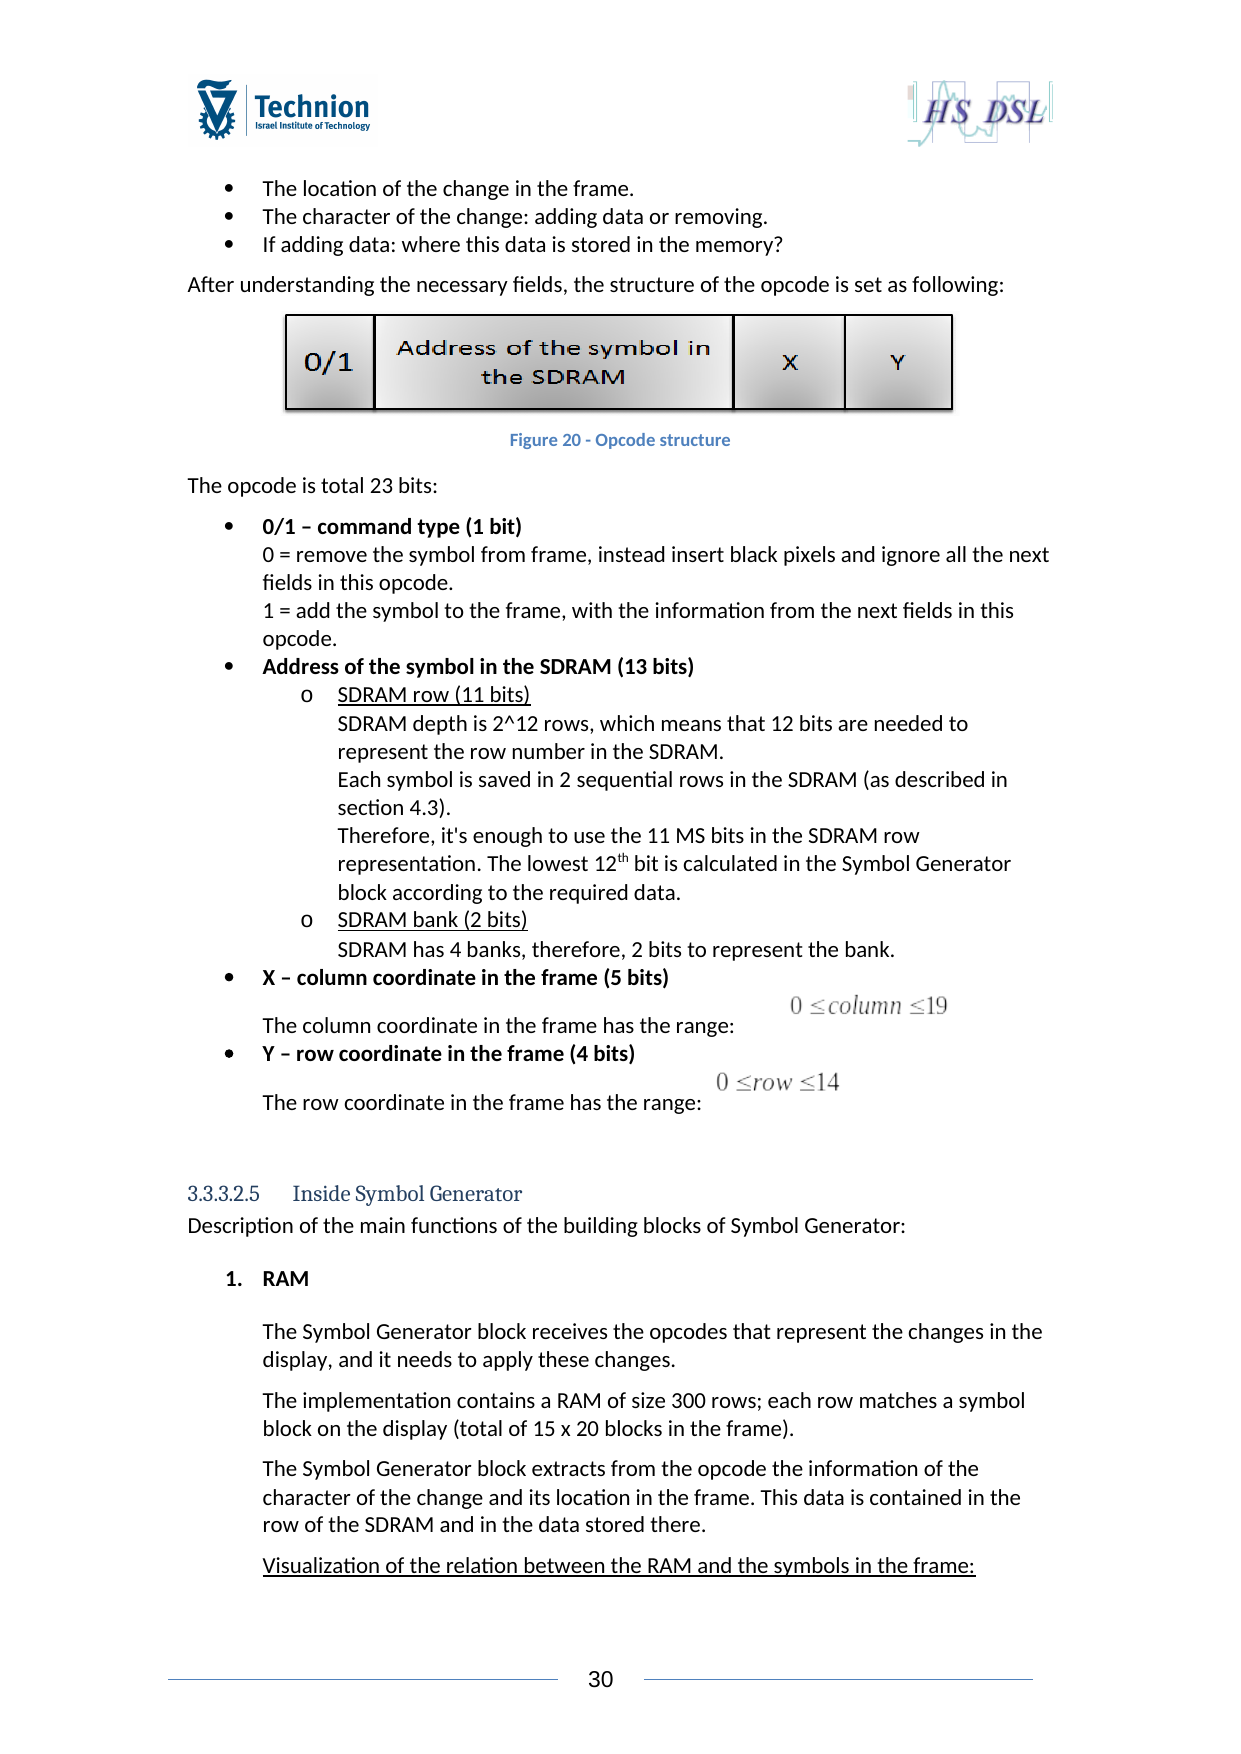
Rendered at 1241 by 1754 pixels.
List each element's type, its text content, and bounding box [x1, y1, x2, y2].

list SDRAM row (11 bits) SDRAM depth is 2^12 rows, which means that 12 bits are needed to represent the row number in the SDRAM. Each symbol is saved in 2 sequential rows in the SDRAM (as described in section 4.3). Therefore, it's enough to use the 11 MS bits in the SDRAM row representation. The lowest 12th bit is calculated in the Symbol Generator block according to the required data. [300, 680, 1053, 906]
list If adding data: where this data is stored in the memory? [225, 230, 1053, 258]
list RAM [225, 1264, 1053, 1292]
picture [280, 311, 960, 416]
text The Symbol Generator block receives the opcodes that represent the changes in the display, and it needs to apply these changes. [262, 1317, 1053, 1373]
list Address of the symbol in the SDRAM (13 bits) [225, 652, 1053, 680]
subtitle Inside Symbol Generator [187, 1181, 1053, 1208]
list Y – row coordinate in the frame (4 bits) The row coordinate in the frame has the range: [225, 1039, 1053, 1116]
text The implementation contains a RAM of size 300 rows; each row matches a symbol block on the display (total of 15 x 20 blocks in the frame). [262, 1386, 1053, 1442]
list X – column coordinate in the frame (5 bits) The column coordinate in the frame has the range: [225, 963, 1053, 1039]
text Visualization of the relation between the RAM and the symbols in the frame: [262, 1551, 1053, 1579]
text After understanding the necessary fields, the structure of the opcode is set as following: [187, 271, 1053, 298]
picture [907, 73, 1053, 147]
picture [187, 74, 378, 147]
text Figure 20 - Opcode structure [187, 428, 1053, 451]
text The opcode is total 23 bits: [187, 472, 1053, 500]
list 0/1 – command type (1 bit) 0 = remove the symbol from frame, instead insert black pixels and ignore all the next fields in this opcode. 1 = add the symbol to the frame, with the information from the next fields in this opcode. [225, 512, 1053, 652]
list The location of the change in the frame. [225, 174, 1053, 202]
text Description of the main functions of the building blocks of Symbol Generator: [187, 1211, 1053, 1239]
list The character of the change: adding data or removing. [225, 202, 1053, 230]
list SDRAM bank (2 bits) SDRAM has 4 banks, therefore, 2 bits to represent the bank. [300, 906, 1053, 963]
text The Symbol Generator block extracts from the opcode the information of the character of the change and its location in the frame. This data is contained in the row of the SDRAM and in the data stored there. [262, 1454, 1053, 1539]
